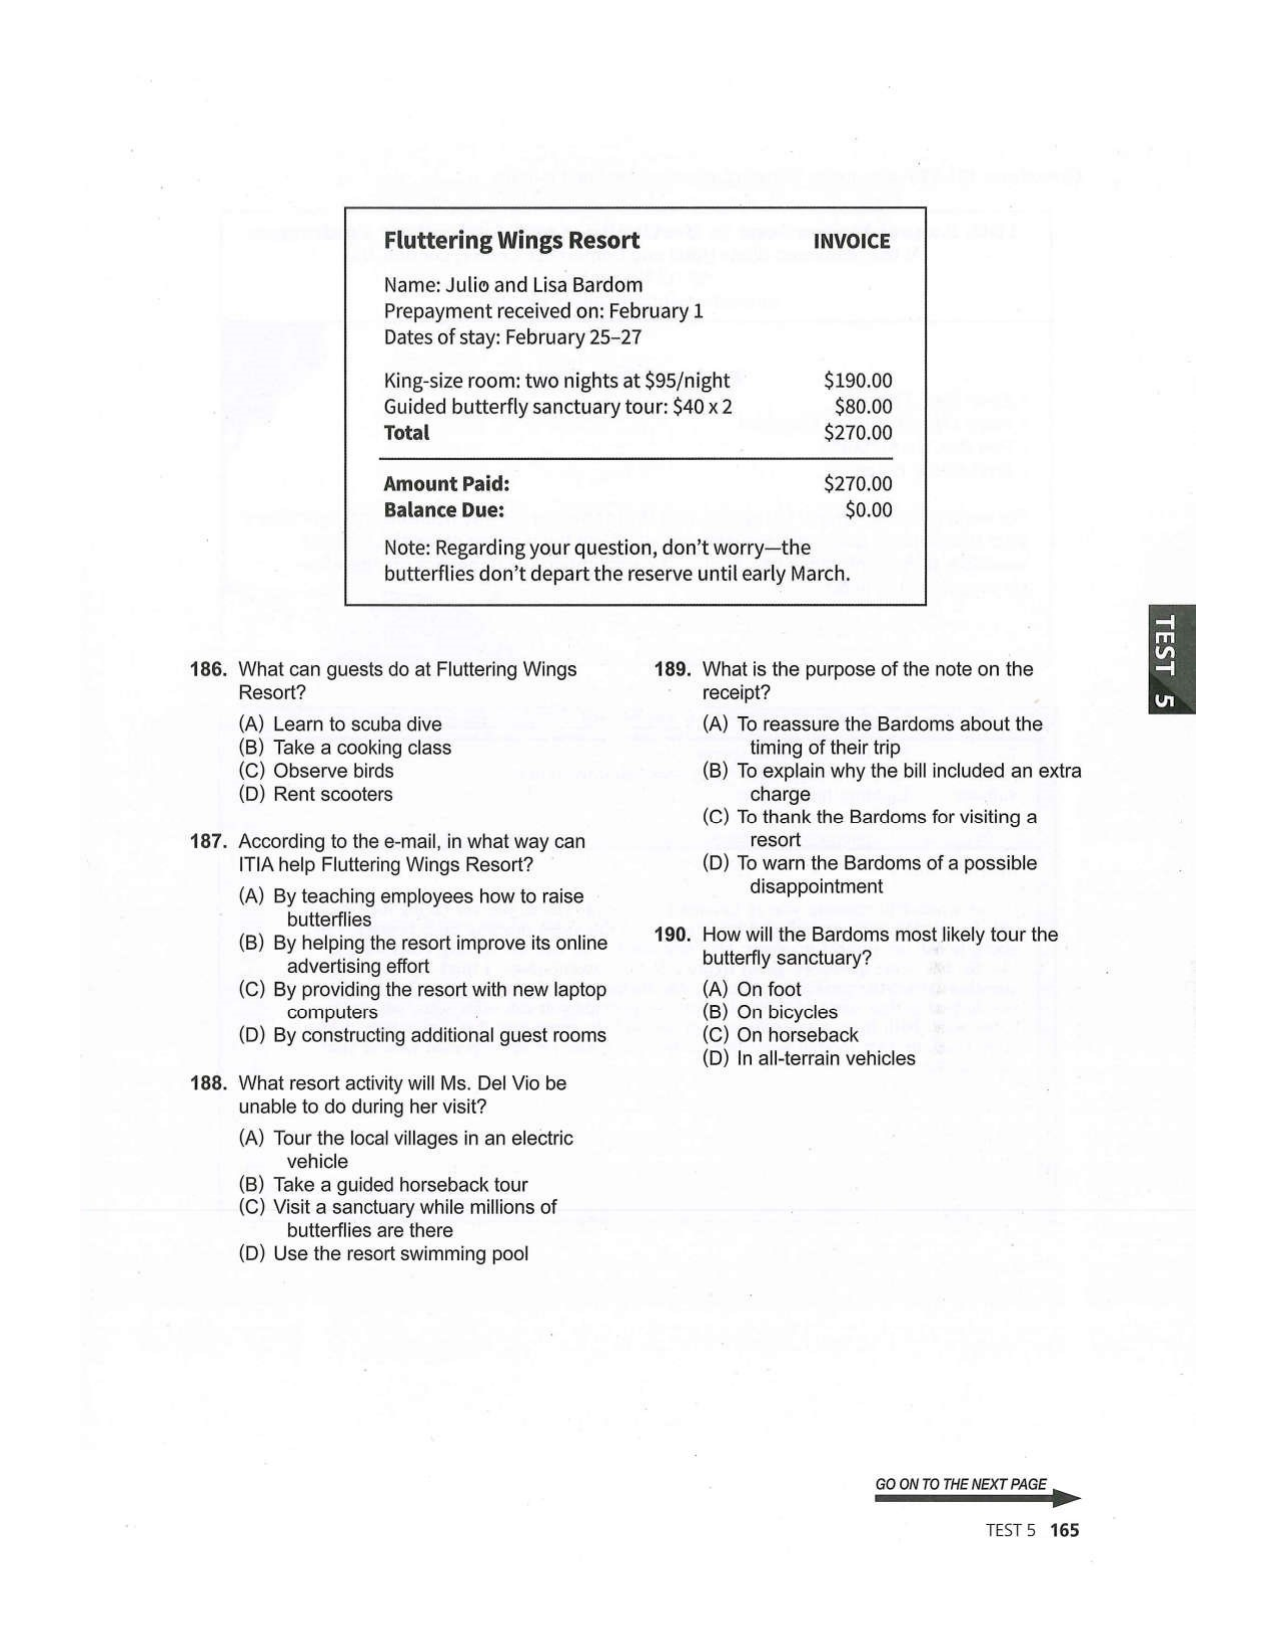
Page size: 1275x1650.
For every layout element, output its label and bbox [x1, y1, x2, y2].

picture [80, 70, 1196, 1572]
